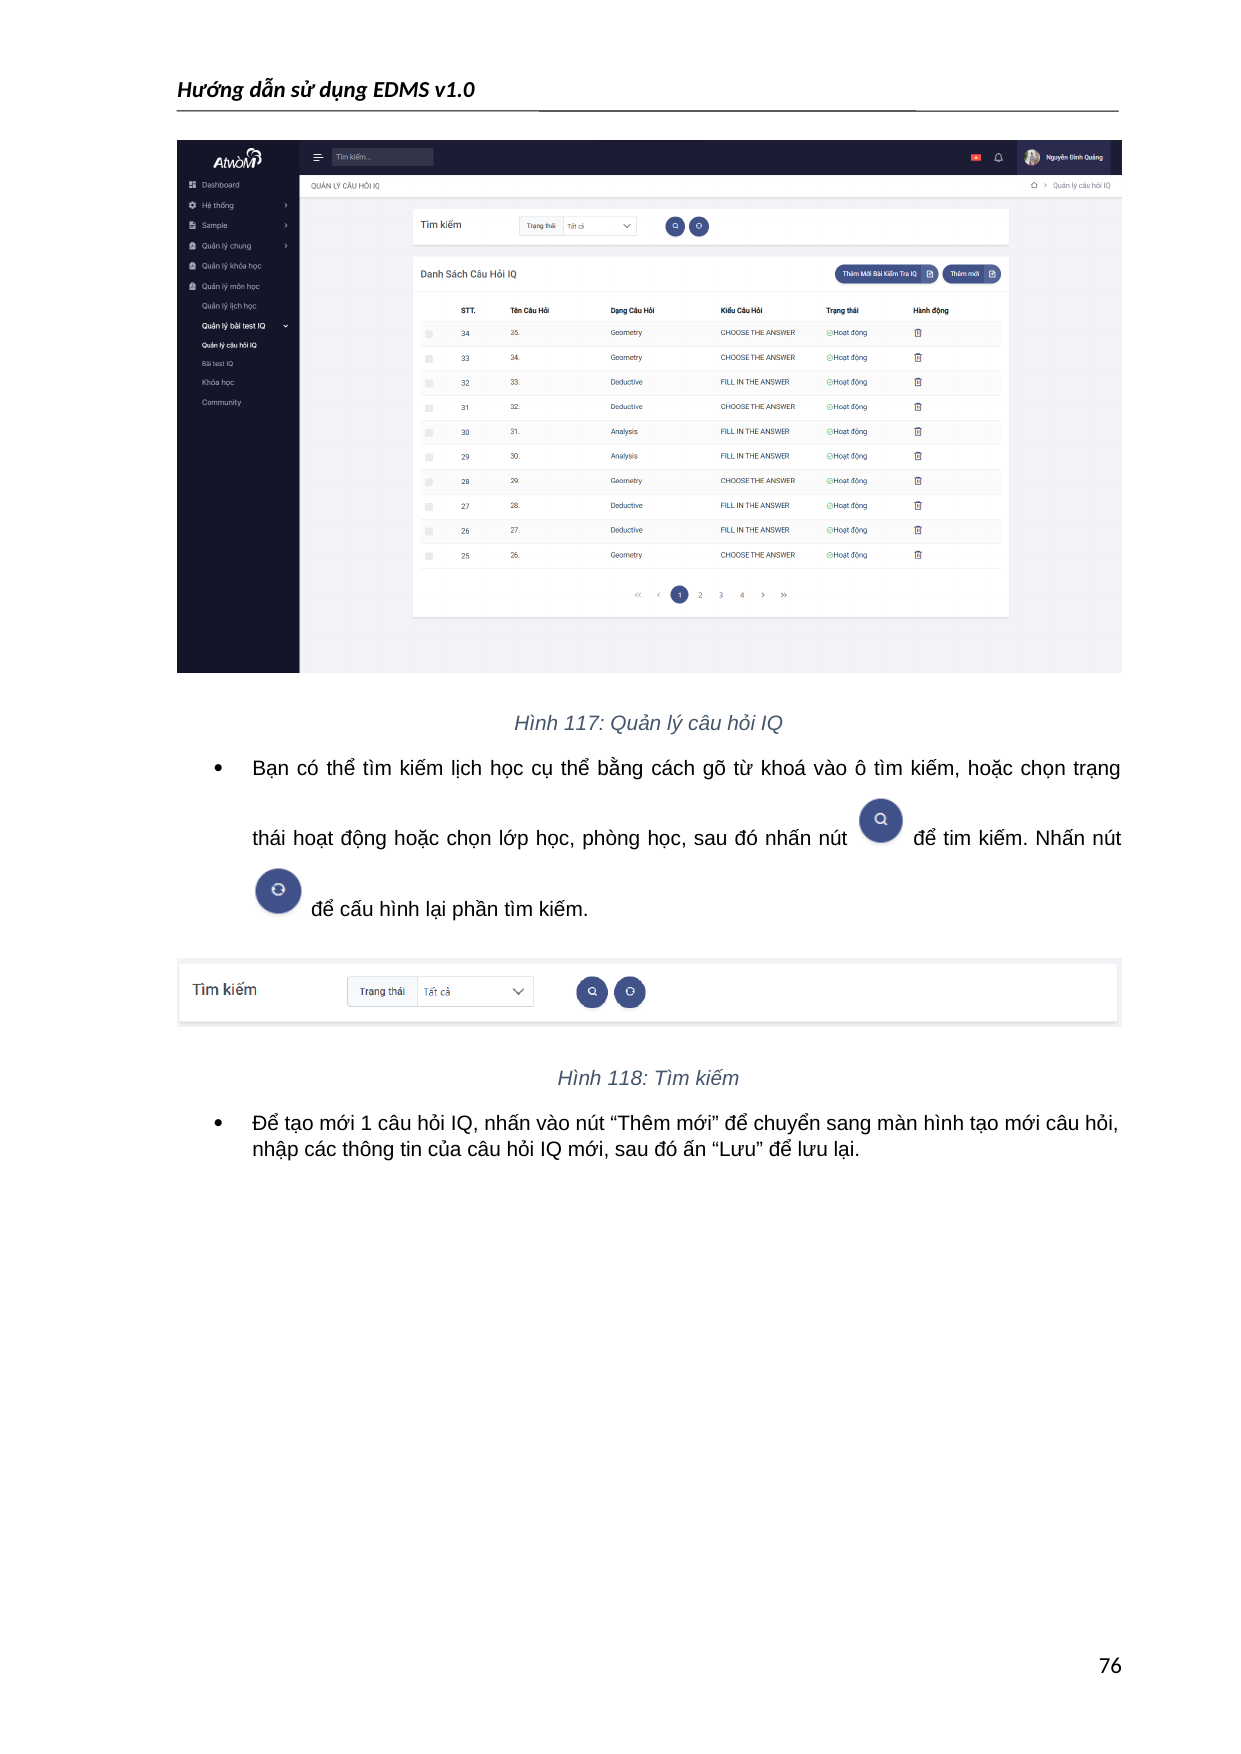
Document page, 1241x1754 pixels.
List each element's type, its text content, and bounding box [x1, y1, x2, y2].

picture [177, 958, 1122, 1027]
list Bạn có thể tìm kiếm lịch học cụ thể bằng cách gõ từ khoá vào ô tìm kiếm, hoặc chọn trạng thái hoạt động hoặc chọn lớp học, phòng học, sau đó nhấn nút để tim kiếm. Nhấn nút để cấu hình lại phần tìm kiếm. [214, 756, 1122, 921]
picture [855, 792, 906, 846]
text Hình 7.2.2 : Tìm kiếm [177, 1066, 1122, 1090]
picture [252, 863, 306, 917]
text Hình 7.2.1 : Quản lý câu hỏi IQ [177, 711, 1122, 735]
picture [177, 140, 1122, 673]
list Để tạo mới 1 câu hỏi IQ, nhấn vào nút “Thêm mới” để chuyển sang màn hình tạo mới câu hỏi, nhập các thông tin của câu hỏi IQ mới, sau đó ấn “Lưu” để lưu lại. [214, 1111, 1122, 1161]
